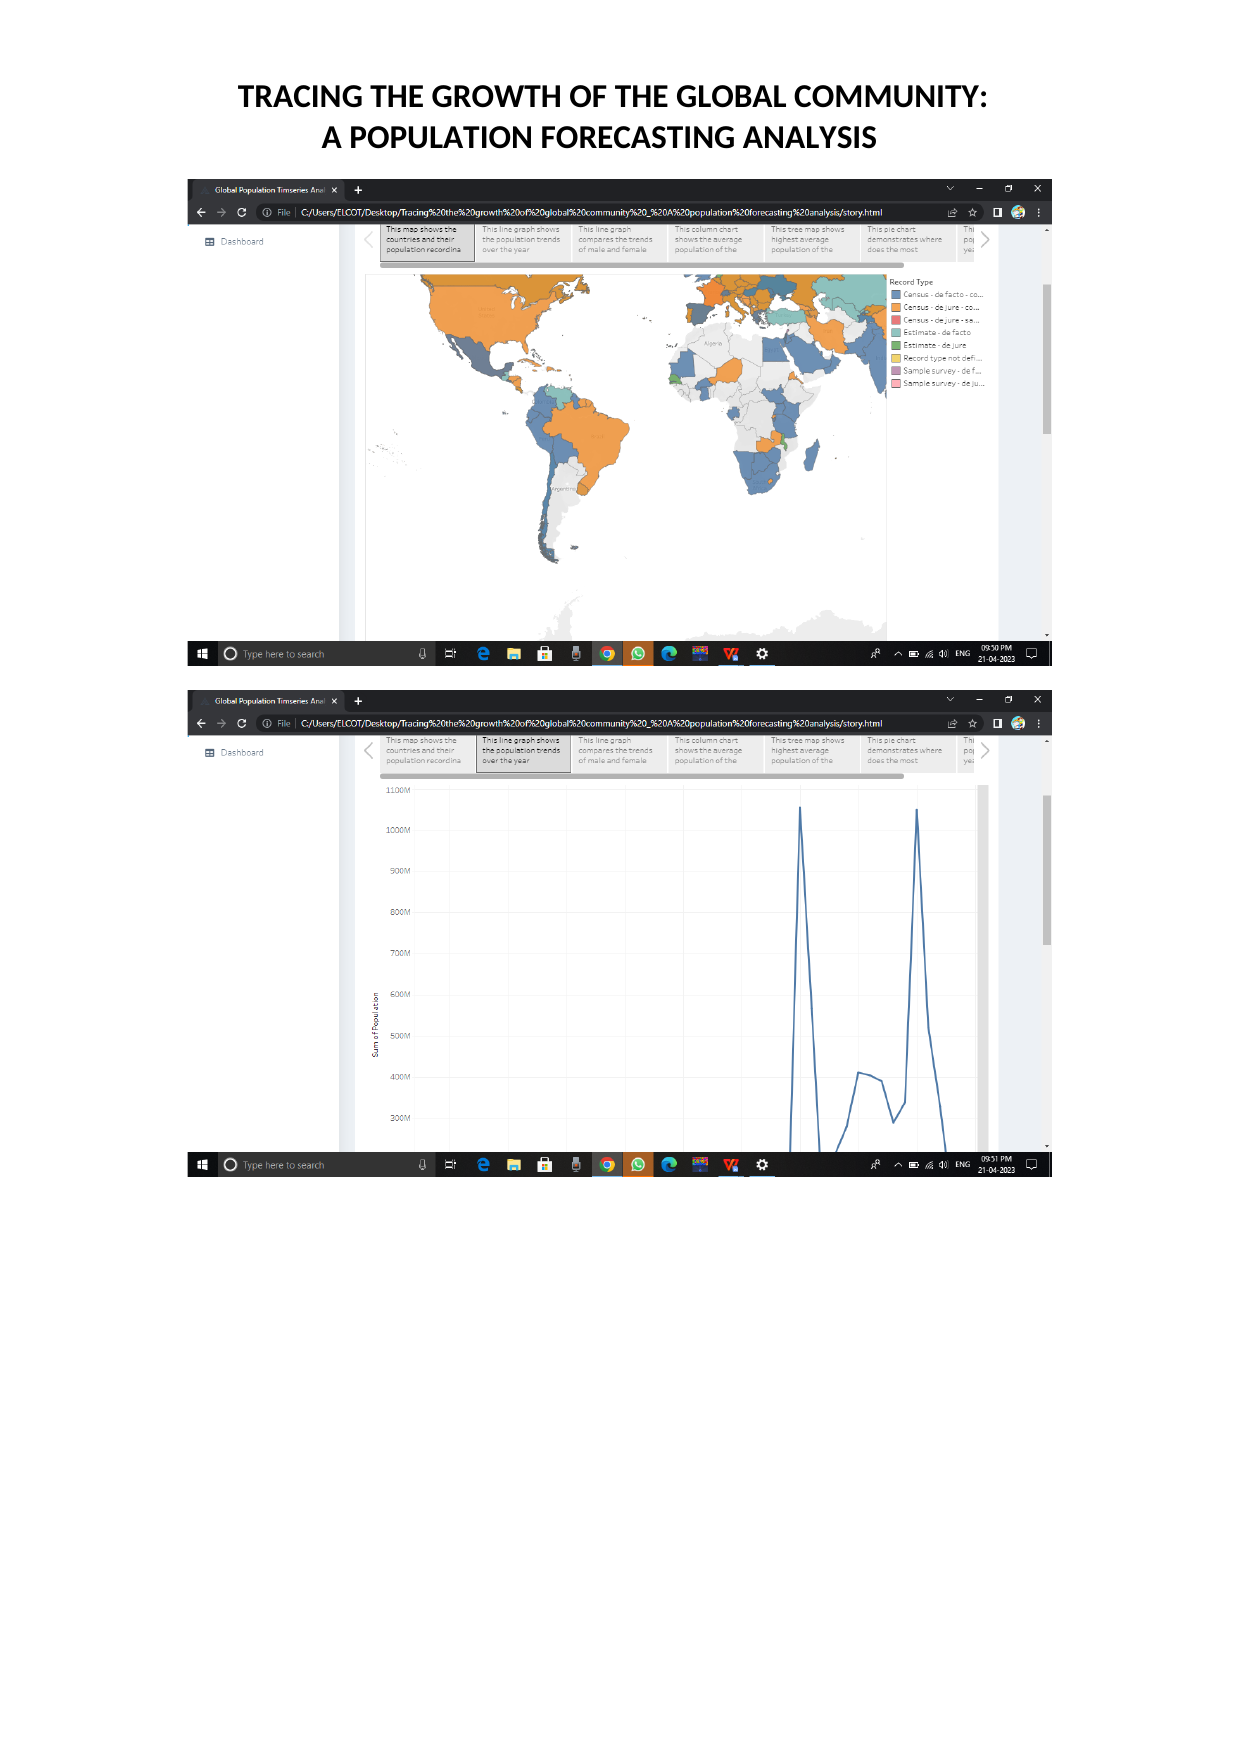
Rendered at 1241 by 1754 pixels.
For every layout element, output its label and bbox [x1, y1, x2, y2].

picture [187, 690, 1052, 1177]
picture [187, 179, 1052, 666]
